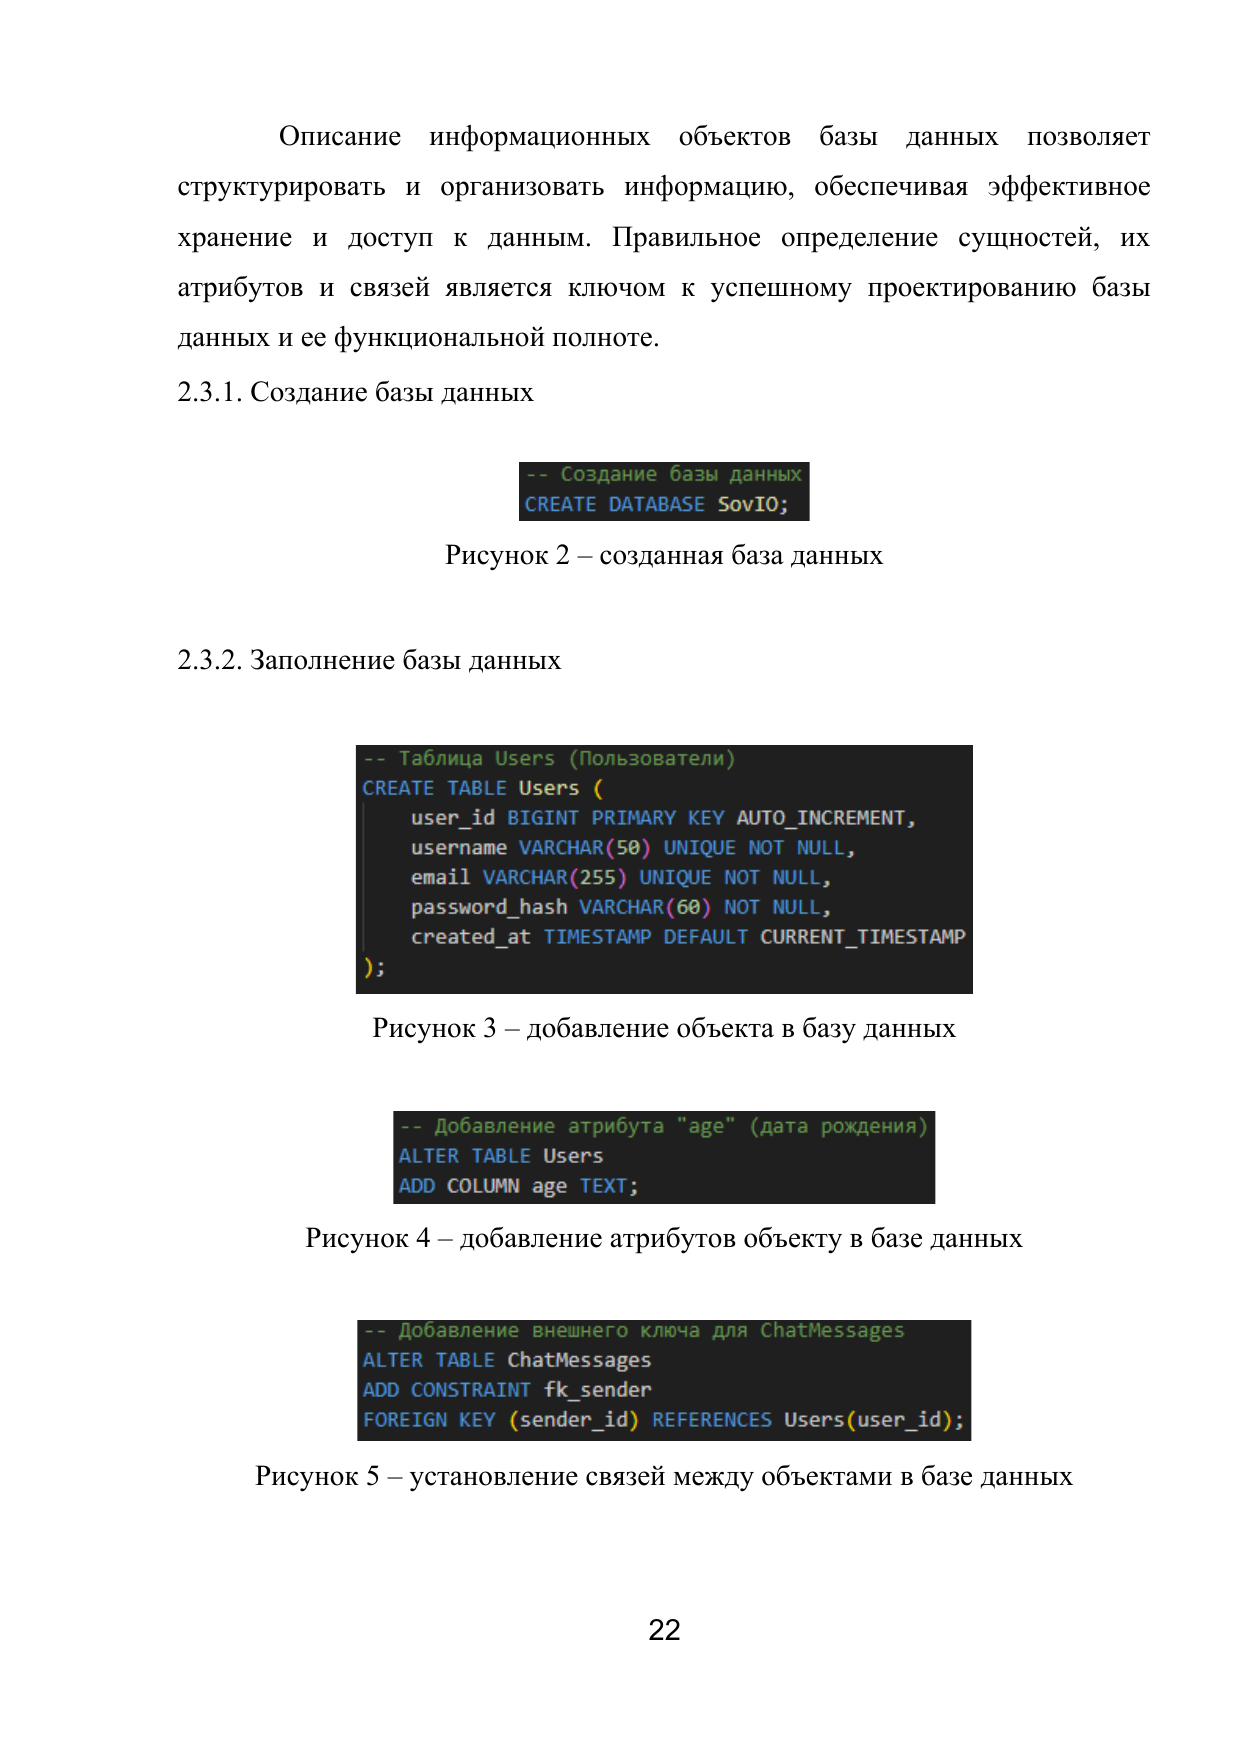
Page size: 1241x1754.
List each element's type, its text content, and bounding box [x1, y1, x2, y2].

picture [357, 1320, 972, 1441]
subtitle 2.3.2. Заполнение базы данных [177, 642, 1152, 676]
picture [355, 745, 973, 994]
subtitle 2.3.1. Создание базы данных [177, 374, 1152, 407]
picture [519, 462, 810, 521]
text Рисунок 3 – добавление объекта в базу данных [177, 1011, 1152, 1044]
text Рисунок 2 – созданная база данных [177, 537, 1152, 571]
text Рисунок 5 – установление связей между объектами в базе данных [177, 1458, 1152, 1491]
picture [393, 1111, 936, 1204]
text Описание информационных объектов базы данных позволяет структурировать и организовать информацию, обеспечивая эффективное хранение и доступ к данным. Правильное определение сущностей, их атрибутов и связей является ключом к успешному проектированию базы данных и ее функциональной полноте. [177, 118, 1152, 353]
text Рисунок 4 – добавление атрибутов объекту в базе данных [177, 1220, 1152, 1254]
